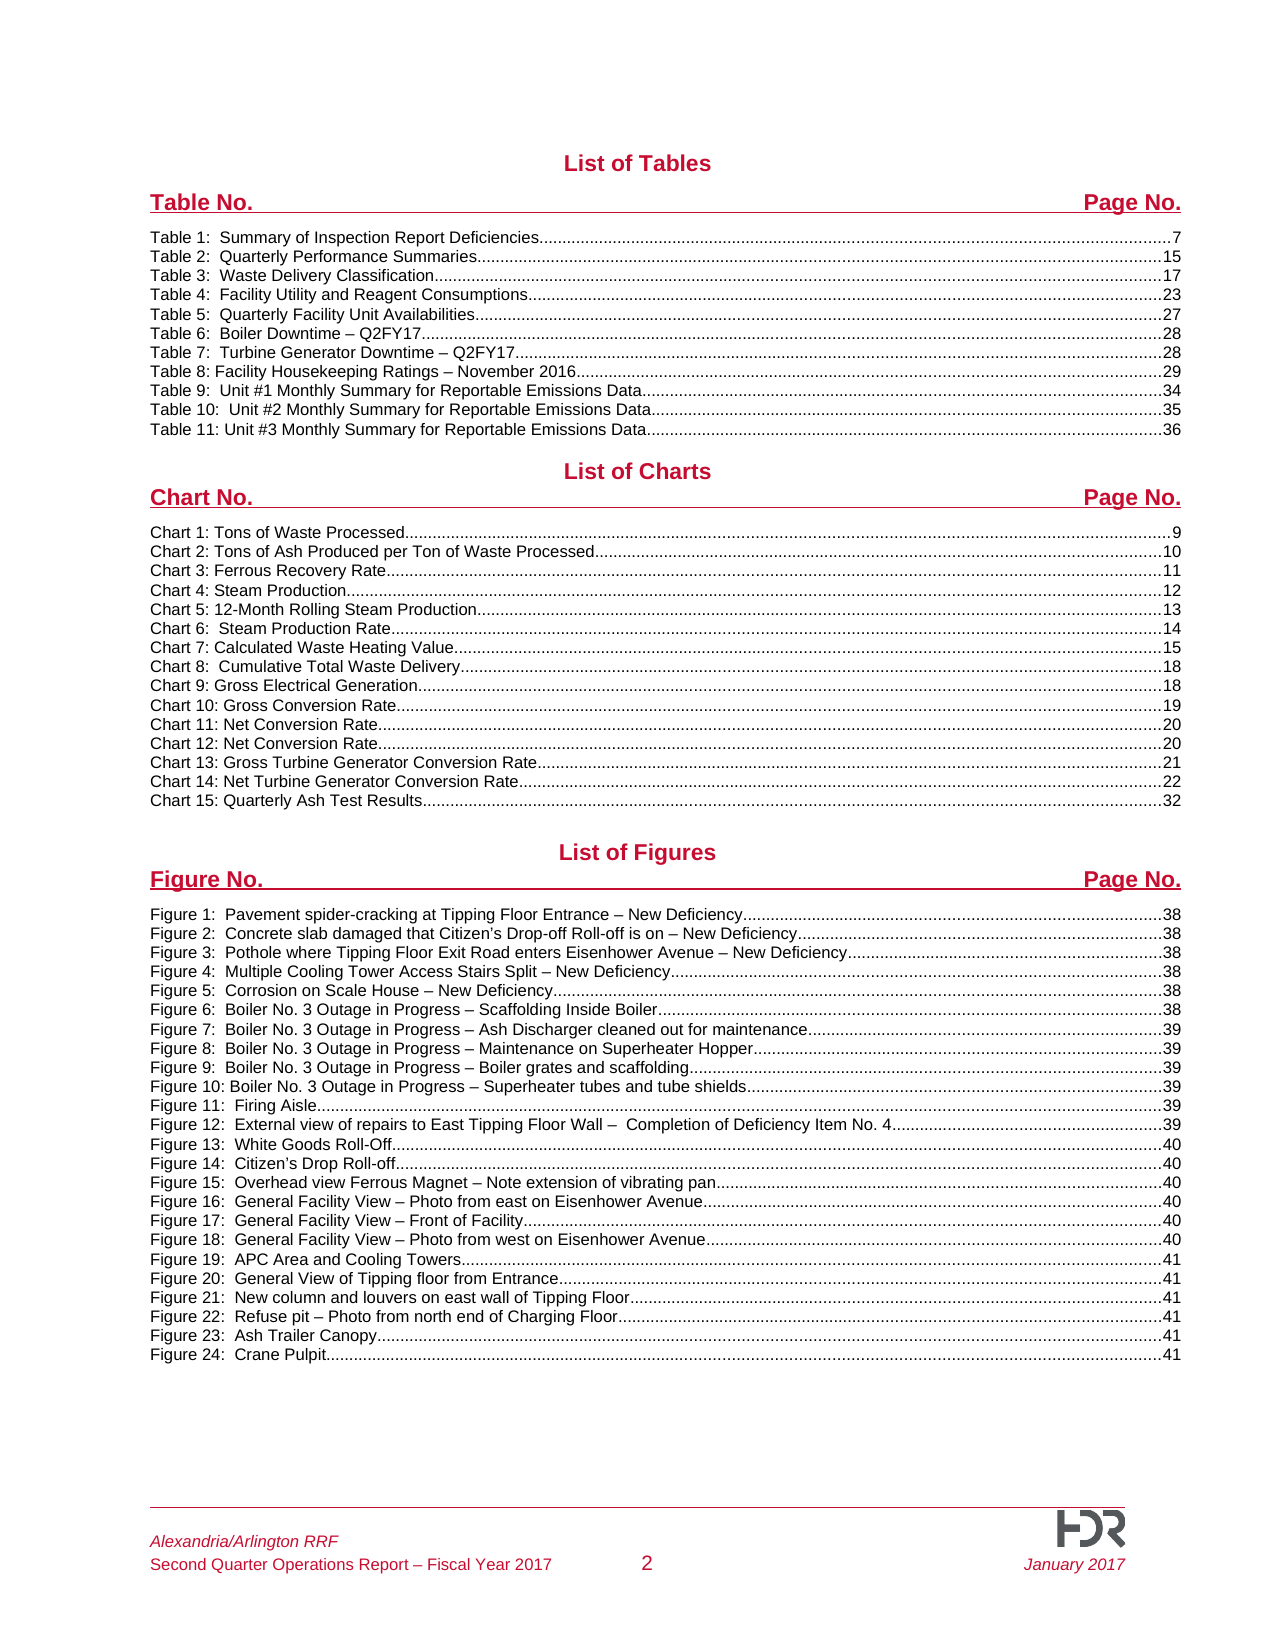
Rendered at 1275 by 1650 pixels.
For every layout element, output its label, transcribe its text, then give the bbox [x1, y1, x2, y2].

text Chart 7: Calculated Waste Heating Value 15 [150, 638, 1125, 657]
text Chart 8: Cumulative Total Waste Delivery 18 [150, 657, 1125, 676]
text Table 11: Unit #3 Monthly Summary for Reportable Emissions Data 36 [150, 419, 1125, 438]
text Chart 3: Ferrous Recovery Rate 11 [150, 561, 1125, 580]
text Chart 4: Steam Production 12 [150, 580, 1125, 599]
text Figure 3: Pothole where Tipping Floor Exit Road enters Eisenhower Avenue – New Deficiency 38 [150, 943, 1125, 962]
title List of Charts [150, 458, 1125, 484]
text Chart 10: Gross Conversion Rate 19 [150, 695, 1125, 714]
text Table 1: Summary of Inspection Report Deficiencies 7 [150, 228, 1125, 247]
text Table 2: Quarterly Performance Summaries 15 [150, 247, 1125, 266]
text Table 9: Unit #1 Monthly Summary for Reportable Emissions Data 34 [150, 381, 1125, 400]
text Figure 19: APC Area and Cooling Towers 41 [150, 1249, 1125, 1268]
title List of Tables [150, 150, 1125, 176]
title Chart No. Page No. [150, 484, 1144, 507]
text Table 3: Waste Delivery Classification 17 [150, 266, 1125, 285]
text Chart 11: Net Conversion Rate 20 [150, 714, 1125, 734]
text Figure 14: Citizen’s Drop Roll-off 40 [150, 1153, 1125, 1173]
text Figure 15: Overhead view Ferrous Magnet – Note extension of vibrating pan 40 [150, 1173, 1125, 1192]
title List of Figures [150, 839, 1125, 866]
title Figure No. Page No. [150, 866, 1144, 888]
text Table 10: Unit #2 Monthly Summary for Reportable Emissions Data 35 [150, 400, 1125, 419]
text Table 5: Quarterly Facility Unit Availabilities 27 [150, 304, 1125, 323]
text Figure 9: Boiler No. 3 Outage in Progress – Boiler grates and scaffolding 39 [150, 1058, 1125, 1077]
text Table 8: Facility Housekeeping Ratings – November 2016 29 [150, 362, 1125, 381]
title Table No. Page No. [150, 189, 1144, 212]
text Table 7: Turbine Generator Downtime – Q2FY17 28 [150, 343, 1125, 362]
text Figure 2: Concrete slab damaged that Citizen’s Drop-off Roll-off is on – New Deficiency 38 [150, 923, 1125, 943]
text Chart 14: Net Turbine Generator Conversion Rate 22 [150, 772, 1125, 791]
picture [1057, 1510, 1125, 1548]
text Figure 10: Boiler No. 3 Outage in Progress – Superheater tubes and tube shields 39 [150, 1077, 1125, 1096]
text Figure 8: Boiler No. 3 Outage in Progress – Maintenance on Superheater Hopper 39 [150, 1038, 1125, 1058]
text Figure 17: General Facility View – Front of Facility 40 [150, 1211, 1125, 1230]
text Figure 5: Corrosion on Scale House – New Deficiency 38 [150, 981, 1125, 1000]
text Figure 13: White Goods Roll-Off 40 [150, 1134, 1125, 1153]
text Chart 2: Tons of Ash Produced per Ton of Waste Processed 10 [150, 542, 1125, 561]
text Figure 7: Boiler No. 3 Outage in Progress – Ash Discharger cleaned out for maintenance 39 [150, 1019, 1125, 1038]
text Figure 22: Refuse pit – Photo from north end of Charging Floor 41 [150, 1307, 1125, 1326]
text Chart 9: Gross Electrical Generation 18 [150, 676, 1125, 695]
text Chart 6: Steam Production Rate 14 [150, 619, 1125, 638]
text Chart 5: 12-Month Rolling Steam Production 13 [150, 599, 1125, 619]
text Figure 11: Firing Aisle 39 [150, 1096, 1125, 1115]
text Chart 15: Quarterly Ash Test Results 32 [150, 791, 1125, 810]
text Figure 20: General View of Tipping floor from Entrance 41 [150, 1268, 1125, 1288]
text Table 6: Boiler Downtime – Q2FY17 28 [150, 323, 1125, 343]
text Figure 21: New column and louvers on east wall of Tipping Floor 41 [150, 1288, 1125, 1307]
text Figure 24: Crane Pulpit 41 [150, 1345, 1125, 1364]
text Figure 1: Pavement spider-cracking at Tipping Floor Entrance – New Deficiency 38 [150, 904, 1125, 923]
text Chart 1: Tons of Waste Processed 9 [150, 523, 1125, 542]
text Figure 23: Ash Trailer Canopy 41 [150, 1326, 1125, 1345]
text Figure 6: Boiler No. 3 Outage in Progress – Scaffolding Inside Boiler 38 [150, 1000, 1125, 1019]
text Table 4: Facility Utility and Reagent Consumptions 23 [150, 285, 1125, 304]
text Figure 12: External view of repairs to East Tipping Floor Wall – Completion of Deficiency Item No. 4 39 [150, 1115, 1125, 1134]
text Figure 4: Multiple Cooling Tower Access Stairs Split – New Deficiency 38 [150, 962, 1125, 981]
text Figure 18: General Facility View – Photo from west on Eisenhower Avenue 40 [150, 1230, 1125, 1249]
text Chart 12: Net Conversion Rate 20 [150, 734, 1125, 753]
text Figure 16: General Facility View – Photo from east on Eisenhower Avenue 40 [150, 1192, 1125, 1211]
text Chart 13: Gross Turbine Generator Conversion Rate 21 [150, 753, 1125, 772]
